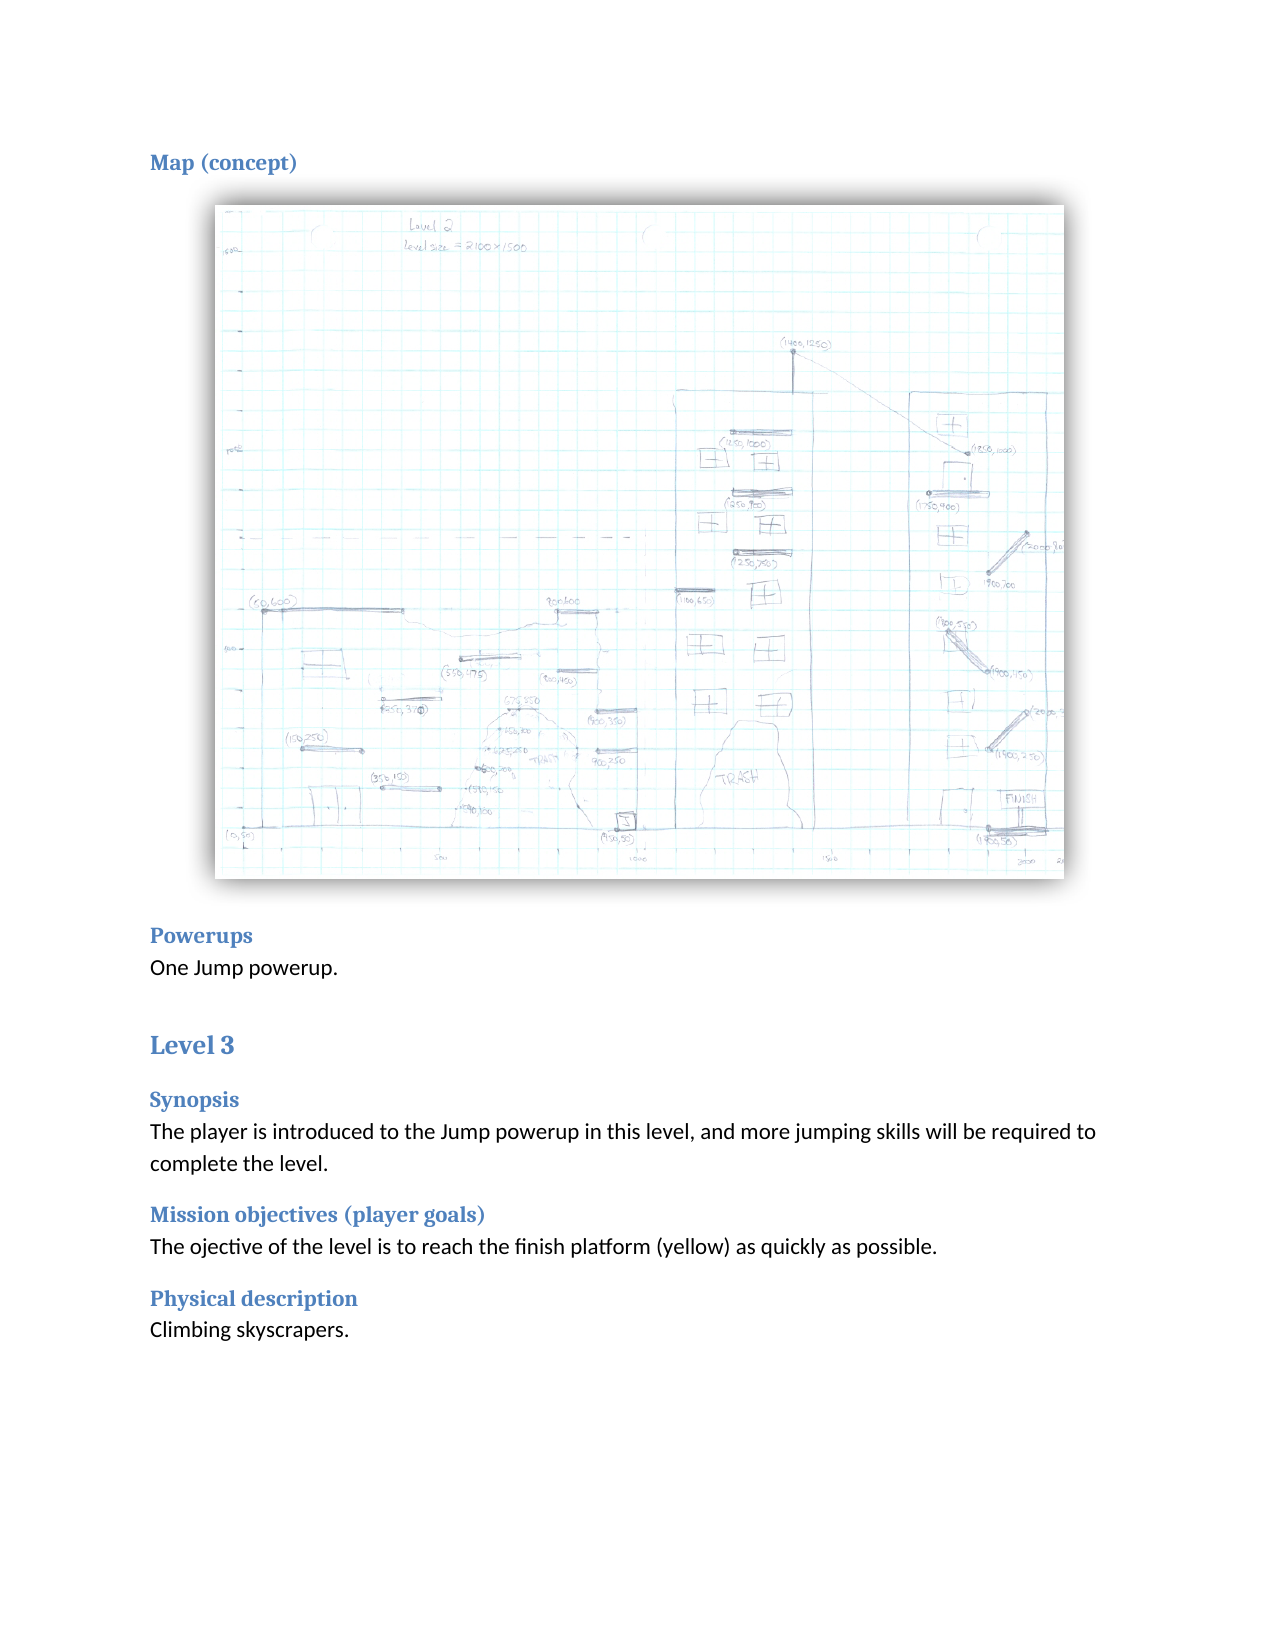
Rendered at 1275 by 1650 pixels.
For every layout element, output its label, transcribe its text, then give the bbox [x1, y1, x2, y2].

text Climbing skyscrapers. [150, 1316, 1125, 1343]
text The player is introduced to the Jump powerup in this level, and more jumping skills will be required to complete the level. [150, 1117, 1125, 1177]
subtitle Level 3 [150, 1030, 1125, 1061]
subtitle Physical description [150, 1285, 1125, 1312]
text One Jump powerup. [150, 953, 1125, 981]
subtitle Map (concept) [150, 150, 1125, 176]
picture [215, 205, 1064, 879]
text The ojective of the level is to reach the finish platform (yellow) as quickly as possible. [150, 1232, 1125, 1260]
subtitle Synopsis [150, 1087, 1125, 1113]
subtitle Mission objectives (player goals) [150, 1202, 1125, 1228]
subtitle Powerups [150, 923, 1125, 949]
